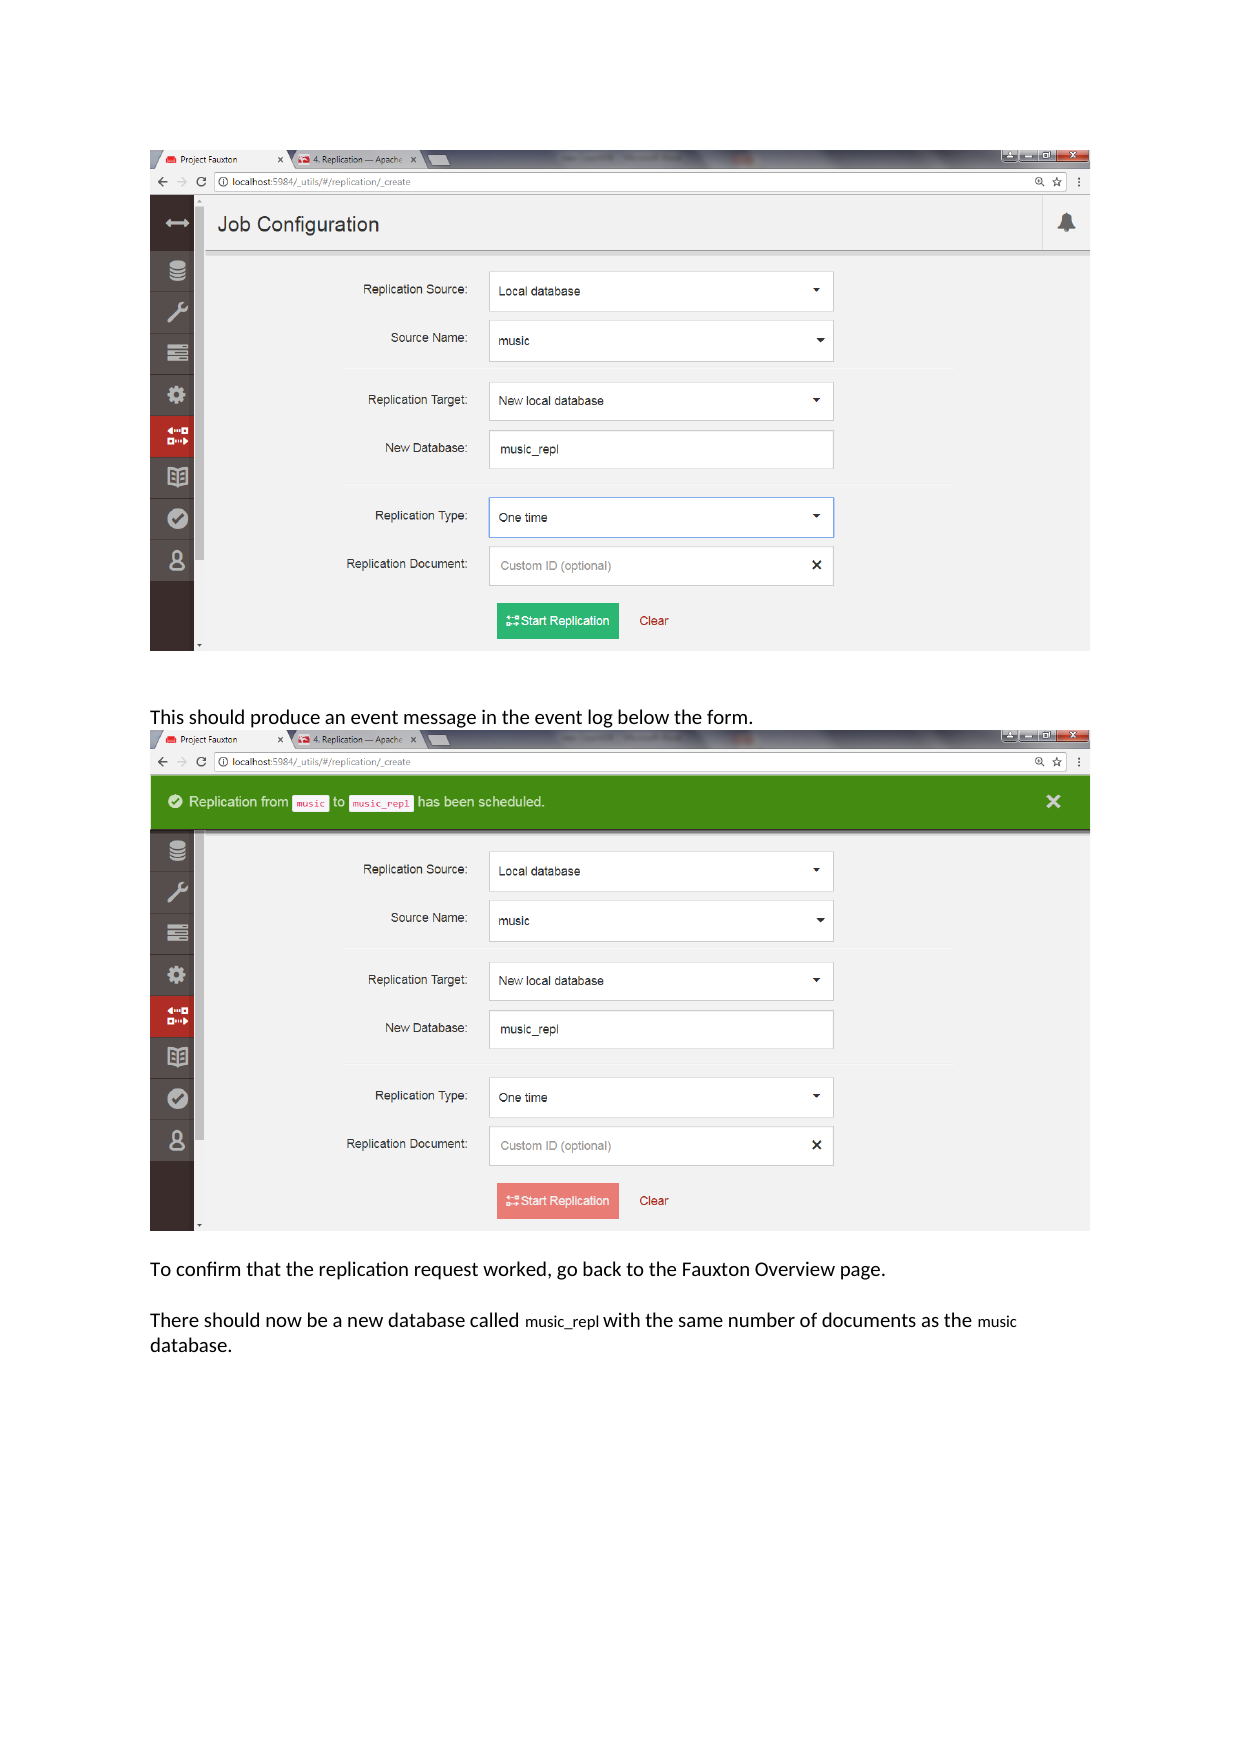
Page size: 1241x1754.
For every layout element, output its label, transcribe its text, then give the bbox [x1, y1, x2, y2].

text This should produce an event message in the event log below the form. [150, 704, 1090, 730]
text To confirm that the replication request worked, go back to the Fauxton Overview page. [150, 1256, 1090, 1282]
picture [150, 150, 1091, 651]
picture [150, 730, 1091, 1231]
text There should now be a new database called music_repl with the same number of documents as the music database. [150, 1307, 1090, 1358]
